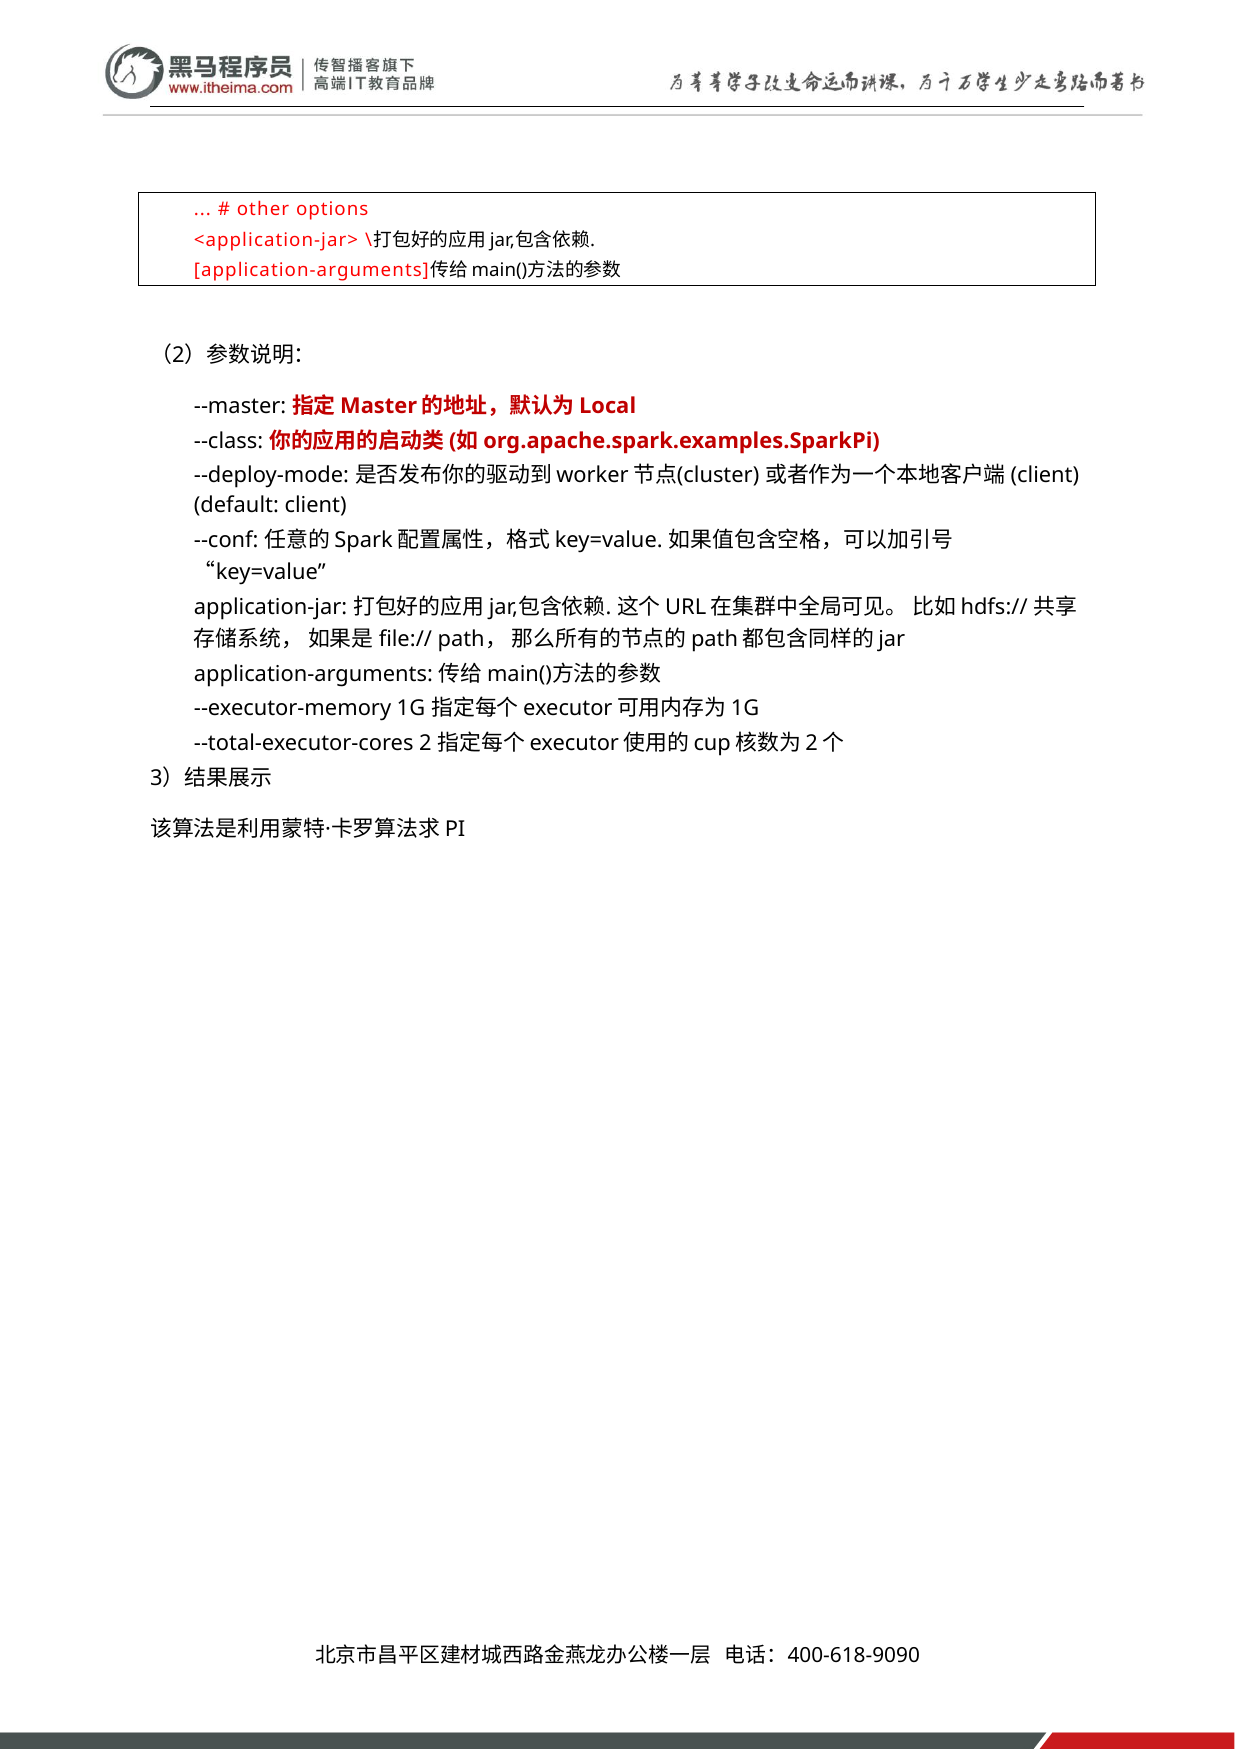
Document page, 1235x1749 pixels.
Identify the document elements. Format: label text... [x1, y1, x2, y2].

list application-jar: 打包好的应用jar,包含依赖. 这个URL在集群中全局可见。 比如hdfs:// 共享存储系统， 如果是 file:// path， 那么所有的节点的path都包含同样的jar [194, 589, 1084, 652]
list --conf: 任意的Spark配置属性，格式key=value. 如果值包含空格，可以加引号“key=value” [194, 522, 1084, 586]
text （2）参数说明： [150, 337, 1084, 369]
text --executor-memory 1G 指定每个executor可用内存为1G [194, 690, 1084, 722]
text --class: 你的应用的启动类 (如 org.apache.spark.examples.SparkPi) [194, 423, 1084, 454]
text --total-executor-cores 2 指定每个executor使用的cup核数为2个 [194, 725, 1084, 757]
text 3）结果展示 [150, 760, 1084, 792]
picture [0, 1673, 1235, 1749]
text --master: 指定Master的地址，默认为Local [194, 388, 1084, 419]
picture [0, 0, 1235, 123]
text 该算法是利用蒙特·卡罗算法求PI [150, 811, 1084, 843]
list --deploy-mode: 是否发布你的驱动到worker节点(cluster) 或者作为一个本地客户端 (client) (default: client) [194, 457, 1084, 519]
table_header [139, 193, 1095, 285]
text application-arguments: 传给main()方法的参数 [194, 656, 1084, 687]
